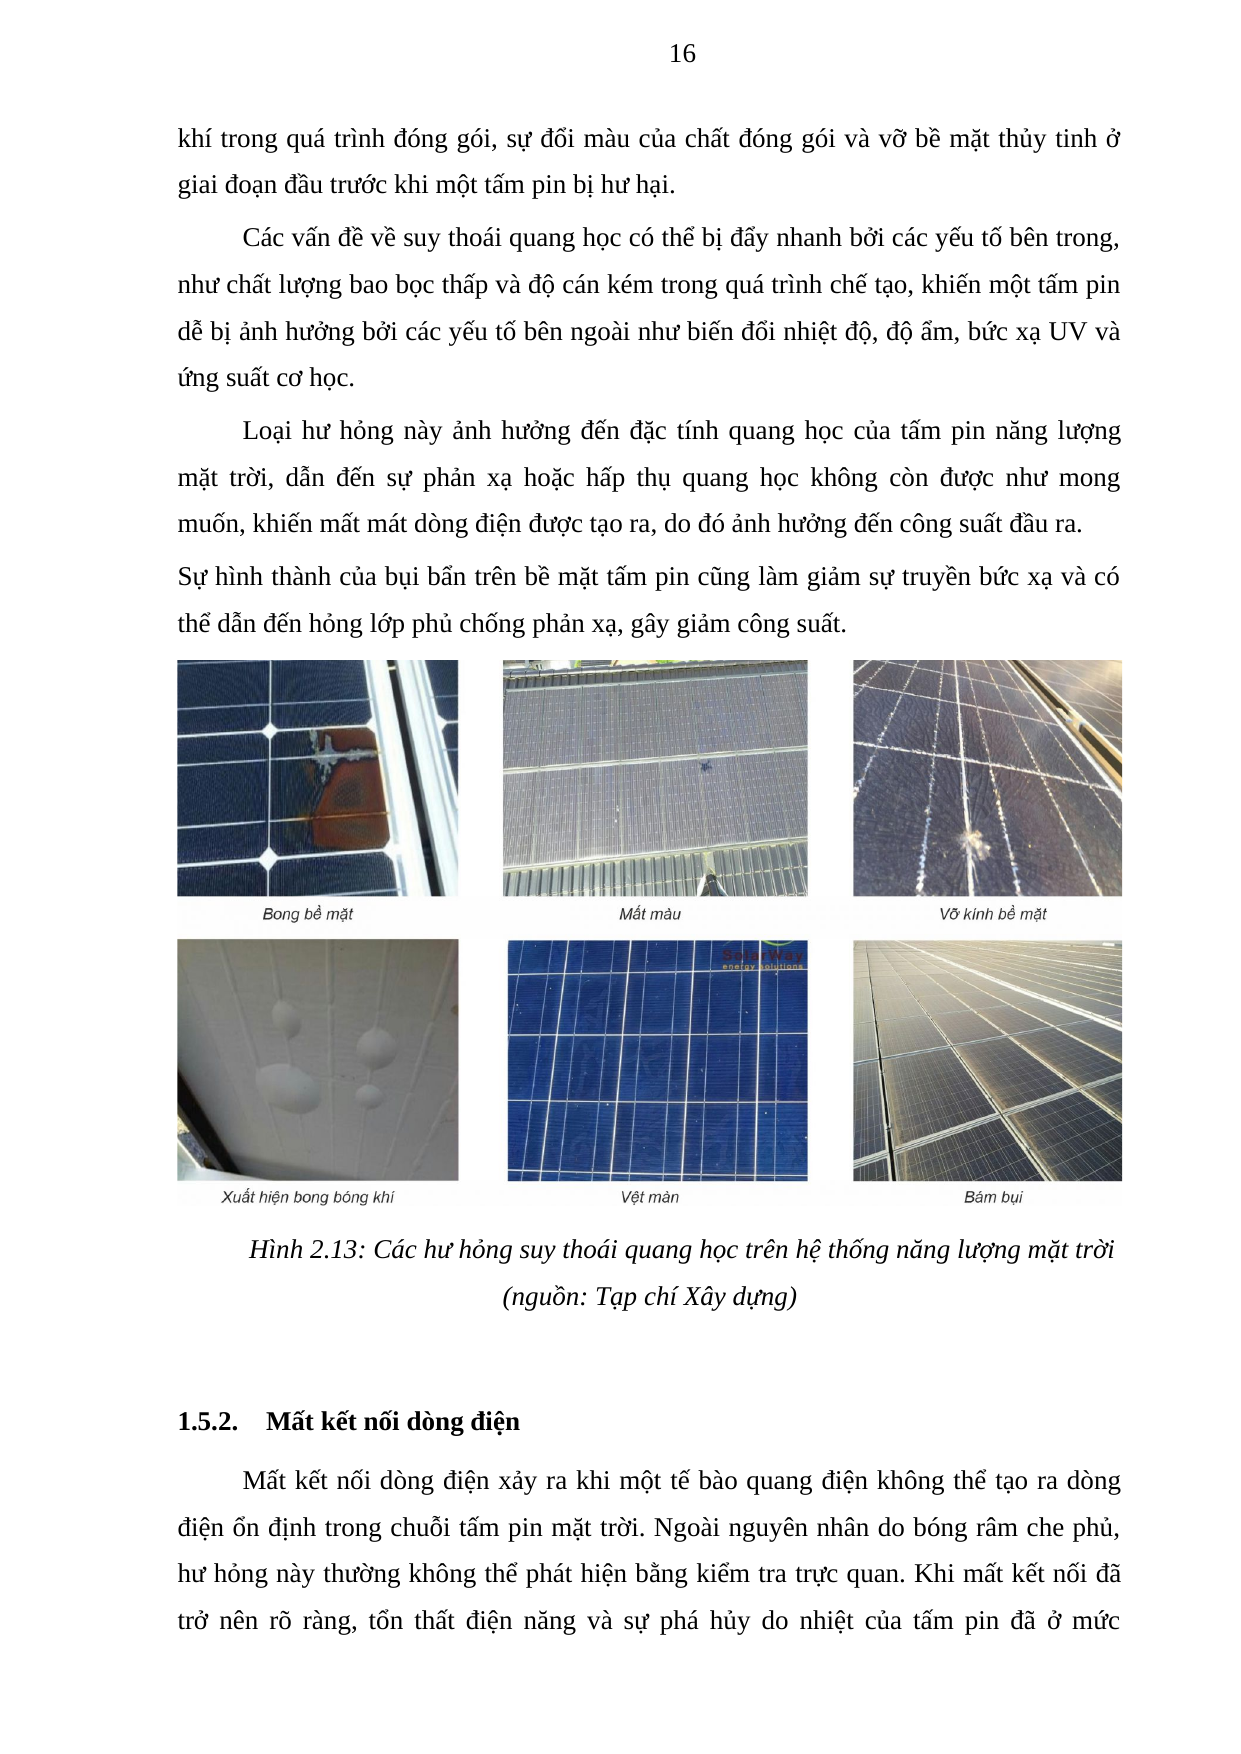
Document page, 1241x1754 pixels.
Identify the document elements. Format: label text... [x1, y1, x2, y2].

subtitle Mất kết nối dòng điện [177, 1405, 1122, 1436]
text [177, 122, 1122, 199]
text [177, 1464, 1122, 1635]
text Các vấn đề về suy thoái quang học có thể bị đẩy nhanh bởi các yếu tố bên trong, như chất lượng bao bọc thấp và độ cán kém trong quá trình chế tạo, khiến một tấm pin dễ bị ảnh hưởng bởi các yếu tố bên ngoài như biến đổi nhiệt độ, độ ẩm, bức xạ UV và ứng suất cơ học. [177, 221, 1122, 392]
picture [177, 660, 1123, 1206]
text Loại hư hỏng này ảnh hưởng đến đặc tính quang học của tấm pin năng lượng mặt trời, dẫn đến sự phản xạ hoặc hấp thụ quang học không còn được như mong muốn, khiến mất mát dòng điện được tạo ra, do đó ảnh hưởng đến công suất đầu ra. [177, 414, 1122, 539]
text Sự hình thành của bụi bẩn trên bề mặt tấm pin cũng làm giảm sự truyền bức xạ và có thể dẫn đến hỏng lớp phủ chống phản xạ, gây giảm công suất. [177, 560, 1122, 638]
